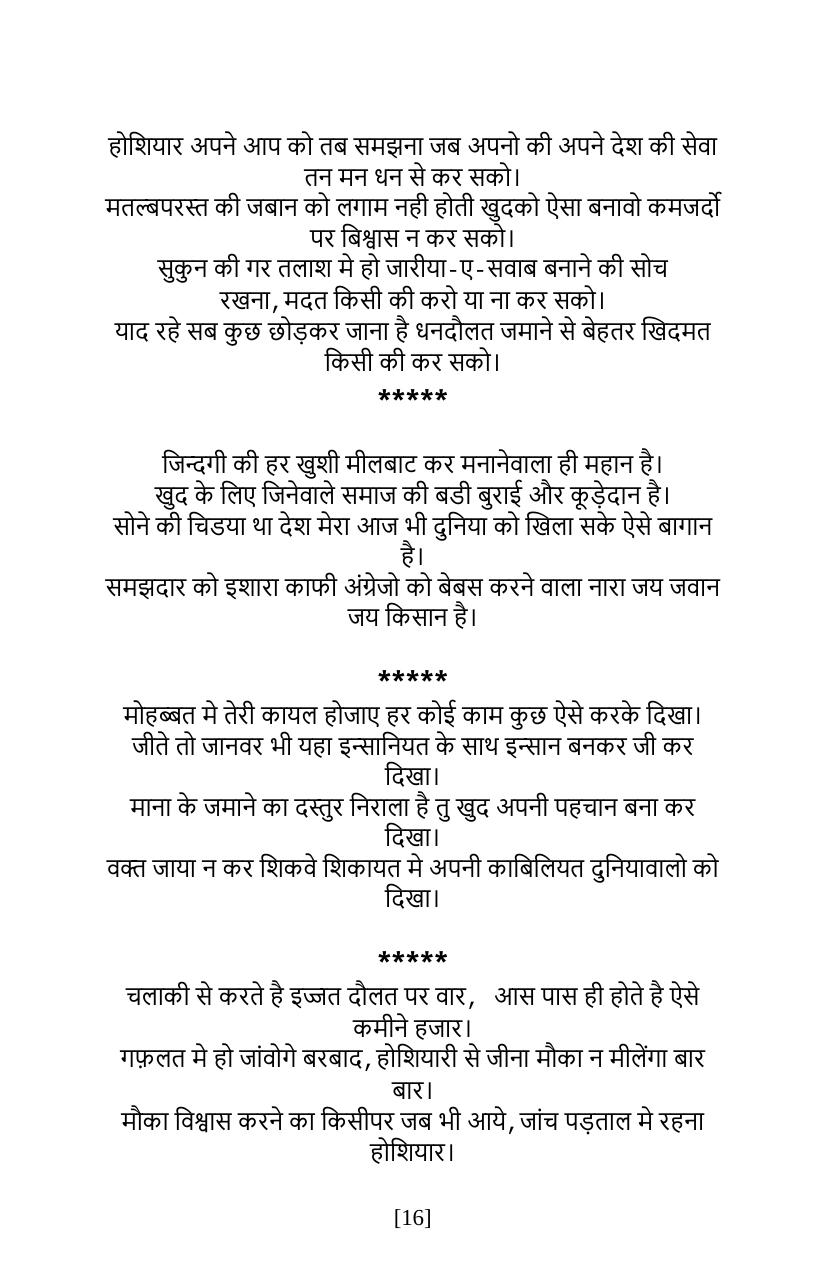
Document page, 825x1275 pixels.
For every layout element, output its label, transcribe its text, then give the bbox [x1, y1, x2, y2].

text माना के जमाने का दस्तुर निराला है तु खुद अपनी पहचान बना कर दिखा। [105, 791, 720, 852]
text सुकुन की गर तलाश मे हो जारीया-ए-सवाब बनाने की सोच रखना,मदत किसी की करो या ना कर सको। [105, 253, 720, 316]
text ***** [105, 658, 720, 700]
text चलाकी से करते है इज्जत दौलत पर वार, आस पास ही होते है ऐसे कमीने हजार। [105, 981, 720, 1043]
text जीते तो जानवर भी यहा इन्सानियत के साथ इन्सान बनकर जी कर दिखा। [105, 730, 720, 791]
text गफ़लत मे हो जांवोगे बरबाद,होशियारी से जीना मौका न मीलेंगा बार बार। [105, 1043, 720, 1105]
text ***** [105, 377, 720, 419]
text समझदार को इशारा काफी अंग्रेजो को बेबस करने वाला नारा जय जवान जय किसान है। [105, 571, 720, 632]
text खुद के लिए जिनेवाले समाज की बडी बुराई और कूड़ेदान है। [105, 480, 517, 510]
text होशियार अपने आप को तब समझना जब अपनो की अपने देश की सेवा तन मन धन से कर सको। [105, 131, 720, 192]
text मतल्बपरस्त की जबान को लगाम नही होती खुदको ऐसा बनावो कमजर्दो पर बिश्वास न कर सको। [105, 192, 720, 253]
text मोहब्बत मे तेरी कायल होजाए हर कोई काम कुछ ऐसे करके दिखा। [105, 700, 720, 730]
text जिन्दगी की हर खुशी मीलबाट कर मनानेवाला ही महान है। [105, 449, 720, 480]
text सोने की चिडया था देश मेरा आज भी दुनिया को खिला सके ऐसे बागान है। [105, 510, 720, 571]
text खुद के लिए जिनेवाले समाज की बडी बुराई और कूड़ेदान है। [581, 480, 720, 510]
text वक्त जाया न कर शिकवे शिकायत मे अपनी काबिलियत दुनियावालो को दिखा। [105, 852, 720, 913]
text ***** [105, 939, 720, 981]
text मौका विश्वास करने का किसीपर जब भी आये,जांच पड़ताल मे रहना होशियार। [105, 1105, 720, 1167]
text खुद के लिए जिनेवाले समाज की बडी बुराई और कूड़ेदान है। [489, 480, 600, 510]
text याद रहे सब कुछ छोड़कर जाना है धनदौलत जमाने से बेहतर खिदमत किसी की कर सको। [105, 316, 720, 377]
